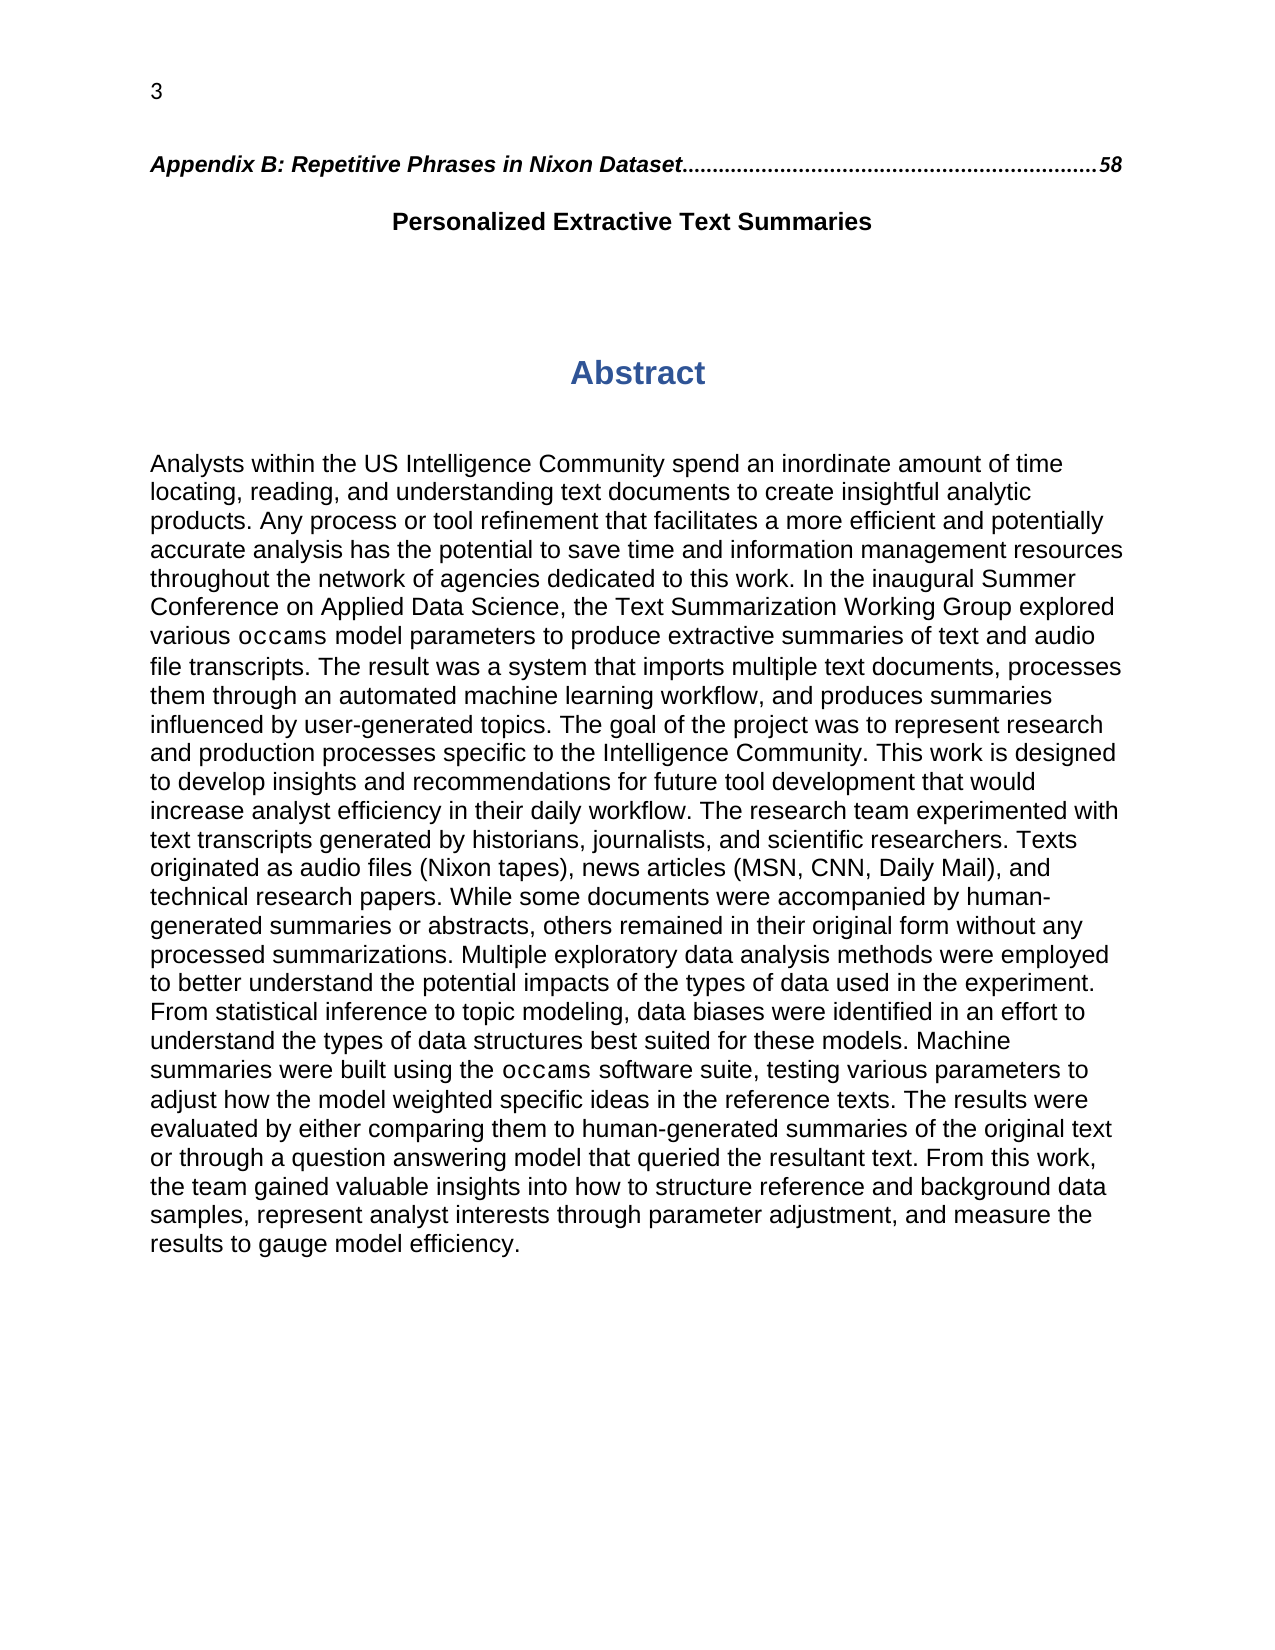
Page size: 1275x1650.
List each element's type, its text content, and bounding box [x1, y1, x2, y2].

text Personalized Extractive Text Summaries [150, 207, 1114, 236]
subtitle Abstract [150, 353, 1125, 391]
text Analysts within the US Intelligence Community spend an inordinate amount of time locating, reading, and understanding text documents to create insightful analytic products. Any process or tool refinement that facilitates a more efficient and potentially accurate analysis has the potential to save time and information management resources throughout the network of agencies dedicated to this work. In the inaugural Summer Conference on Applied Data Science, the Text Summarization Working Group explored various occams model parameters to produce extractive summaries of text and audio file transcripts. The result was a system that imports multiple text documents, processes them through an automated machine learning workflow, and produces summaries influenced by user-generated topics. The goal of the project was to represent research and production processes specific to the Intelligence Community. This work is designed to develop insights and recommendations for future tool development that would increase analyst efficiency in their daily workflow. The research team experimented with text transcripts generated by historians, journalists, and scientific researchers. Texts originated as audio files (Nixon tapes), news articles (MSN, CNN, Daily Mail), and technical research papers. While some documents were accompanied by human-generated summaries or abstracts, others remained in their original form without any processed summarizations. Multiple exploratory data analysis methods were employed to better understand the potential impacts of the types of data used in the experiment. From statistical inference to topic modeling, data biases were identified in an effort to understand the types of data structures best suited for these models. Machine summaries were built using the occams software suite, testing various parameters to adjust how the model weighted specific ideas in the reference texts. The results were evaluated by either comparing them to human-generated summaries of the original text or through a question answering model that queried the resultant text. From this work, the team gained valuable insights into how to structure reference and background data samples, represent analyst interests through parameter adjustment, and measure the results to gauge model efficiency. [150, 449, 1125, 1258]
